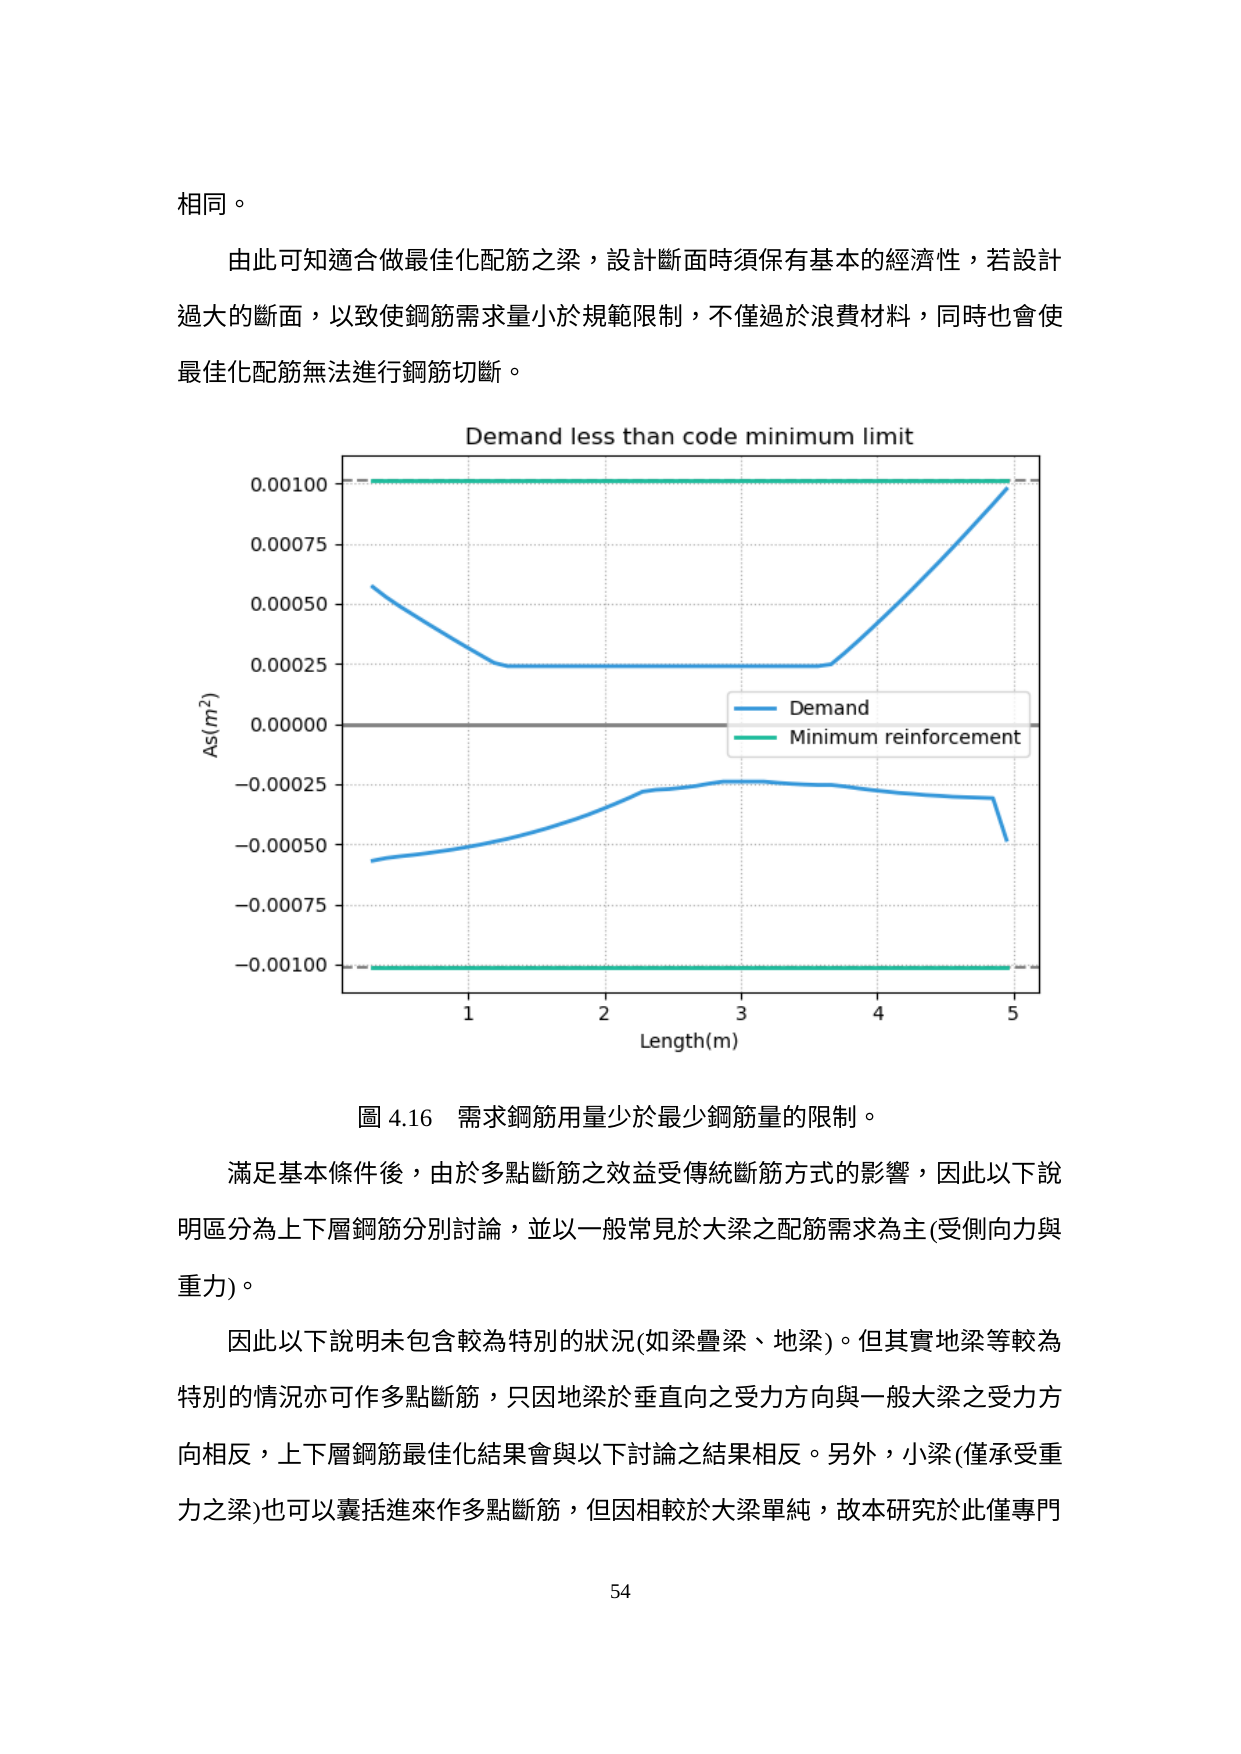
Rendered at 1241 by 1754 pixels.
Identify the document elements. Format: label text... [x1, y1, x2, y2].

text 滿足基本條件後，由於多點斷筋之效益受傳統斷筋方式的影響，因此以下說明區分為上下層鋼筋分別討論，並以一般常見於大梁之配筋需求為主(受側向力與重力)。 [177, 1153, 1063, 1303]
picture [177, 407, 1063, 1073]
text 由此可知適合做最佳化配筋之梁，設計斷面時須保有基本的經濟性，若設計過大的斷面，以致使鋼筋需求量小於規範限制，不僅過於浪費材料，同時也會使最佳化配筋無法進行鋼筋切斷。 [177, 240, 1063, 390]
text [177, 1321, 1063, 1527]
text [177, 184, 1063, 222]
